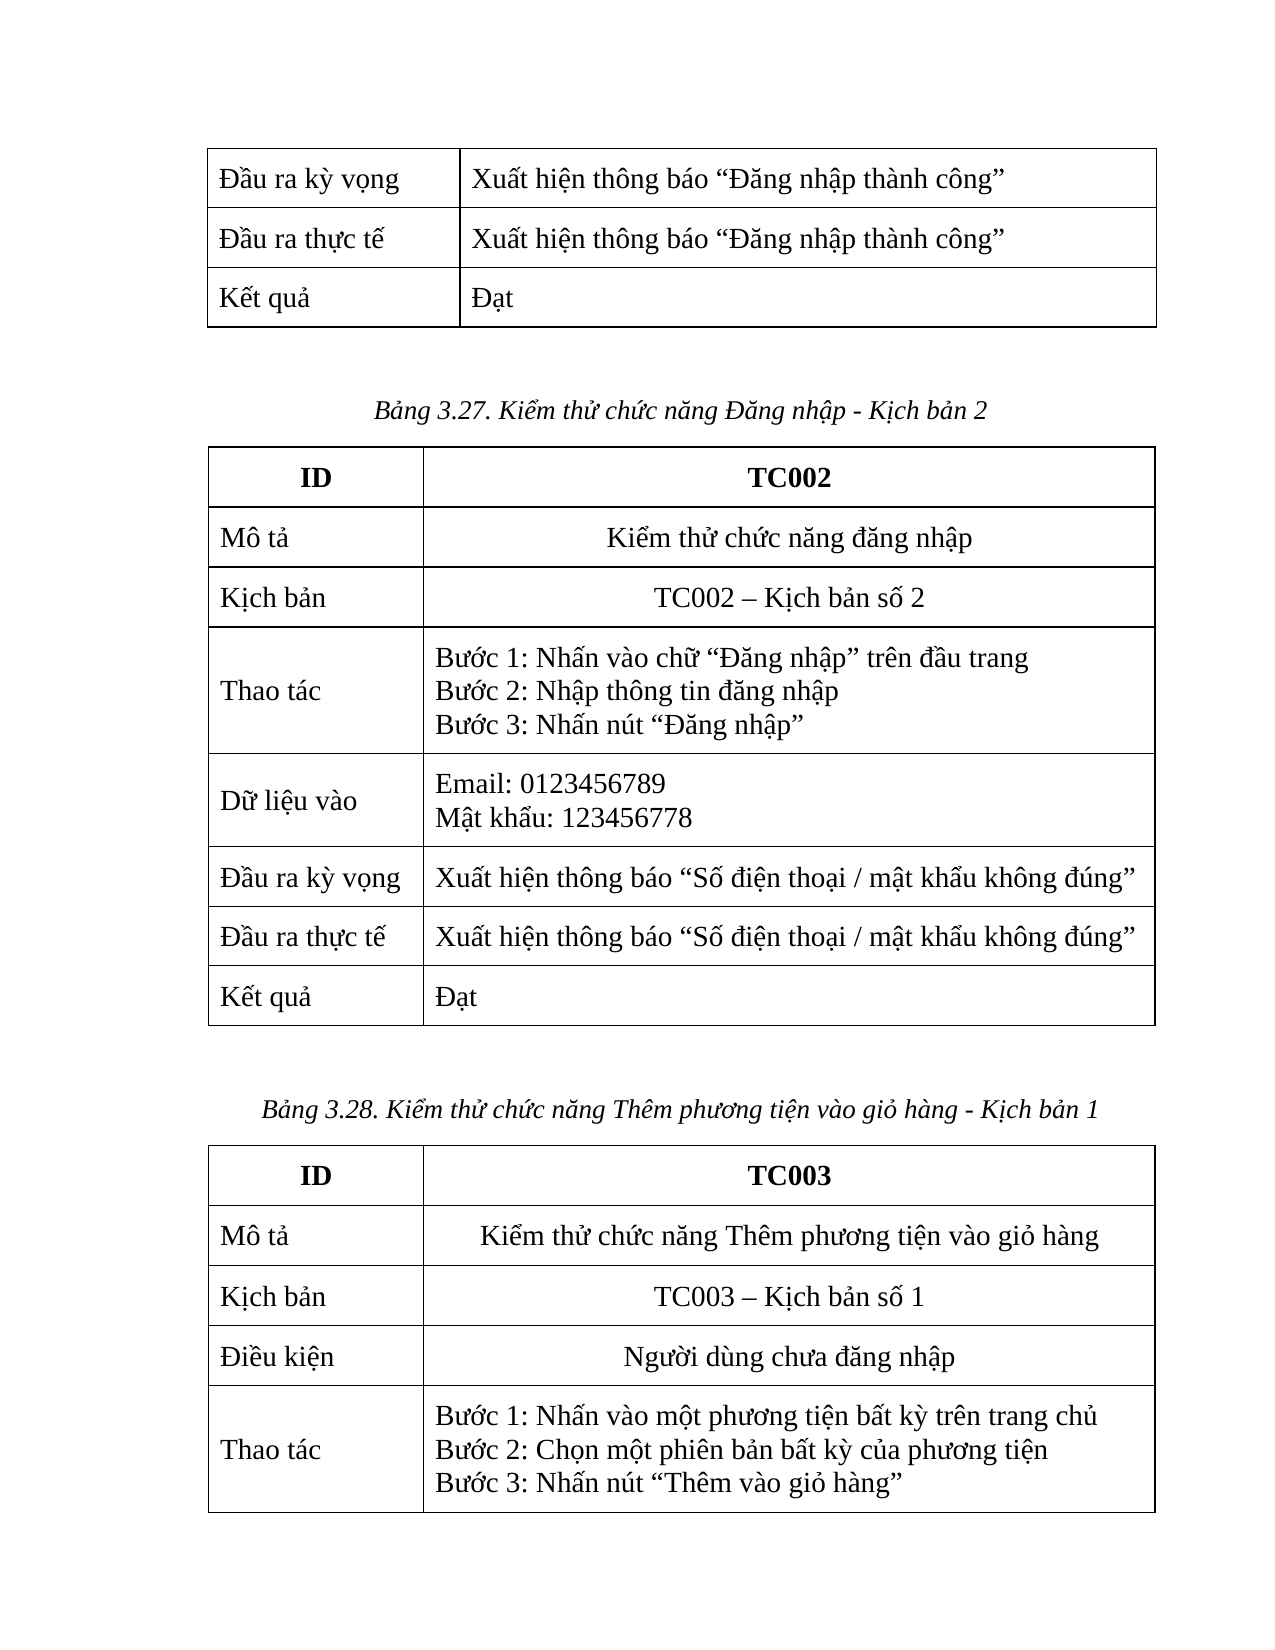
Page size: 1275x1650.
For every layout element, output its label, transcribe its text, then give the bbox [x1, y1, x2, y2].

table_cell Bước 1: Nhấn vào chữ “Đăng nhập” trên đầu trang Bước 2: Nhập thông tin đăng nhập Bước 3: Nhấn nút “Đăng nhập” [424, 628, 1154, 753]
table_cell Đầu ra kỳ vọng [208, 149, 459, 207]
table_cell Điều kiện [209, 1326, 423, 1385]
table_cell Đạt [461, 268, 1156, 326]
table_cell Kiểm thử chức năng Thêm phương tiện vào giỏ hàng [424, 1206, 1154, 1265]
table_cell Bước 1: Nhấn vào một phương tiện bất kỳ trên trang chủ Bước 2: Chọn một phiên bản bất kỳ của phương tiện Bước 3: Nhấn nút “Thêm vào giỏ hàng” [424, 1386, 1154, 1512]
table_cell TC003 – Kịch bản số 1 [424, 1266, 1154, 1325]
table_cell Kiểm thử chức năng đăng nhập [424, 508, 1154, 566]
table_cell Mô tả [209, 1206, 423, 1265]
table_cell Kết quả [208, 268, 459, 326]
table_cell Email: 0123456789 Mật khẩu: 123456778 [424, 754, 1154, 846]
table_header ID [209, 448, 423, 506]
table_cell Đầu ra thực tế [209, 907, 423, 965]
table_cell Thao tác [209, 628, 423, 753]
table_cell Đạt [424, 966, 1154, 1025]
table_cell Mô tả [209, 508, 423, 566]
table_cell Người dùng chưa đăng nhập [424, 1326, 1154, 1385]
table_cell Xuất hiện thông báo “Số điện thoại / mật khẩu không đúng” [424, 847, 1154, 906]
table_header TC002 [424, 448, 1154, 506]
table_cell Xuất hiện thông báo “Đăng nhập thành công” [461, 208, 1156, 267]
table_cell Dữ liệu vào [209, 754, 423, 846]
table_header TC003 [424, 1146, 1154, 1205]
table_cell Đầu ra kỳ vọng [209, 847, 423, 906]
table_header ID [209, 1146, 423, 1205]
table_cell Xuất hiện thông báo “Đăng nhập thành công” [461, 149, 1156, 207]
table_cell Kịch bản [209, 568, 423, 626]
table_cell Kết quả [209, 966, 423, 1025]
table_cell Xuất hiện thông báo “Số điện thoại / mật khẩu không đúng” [424, 907, 1154, 965]
table_cell Thao tác [209, 1386, 423, 1512]
table_cell Kịch bản [209, 1266, 423, 1325]
table_cell TC002 – Kịch bản số 2 [424, 568, 1154, 626]
table_cell Đầu ra thực tế [208, 208, 459, 267]
